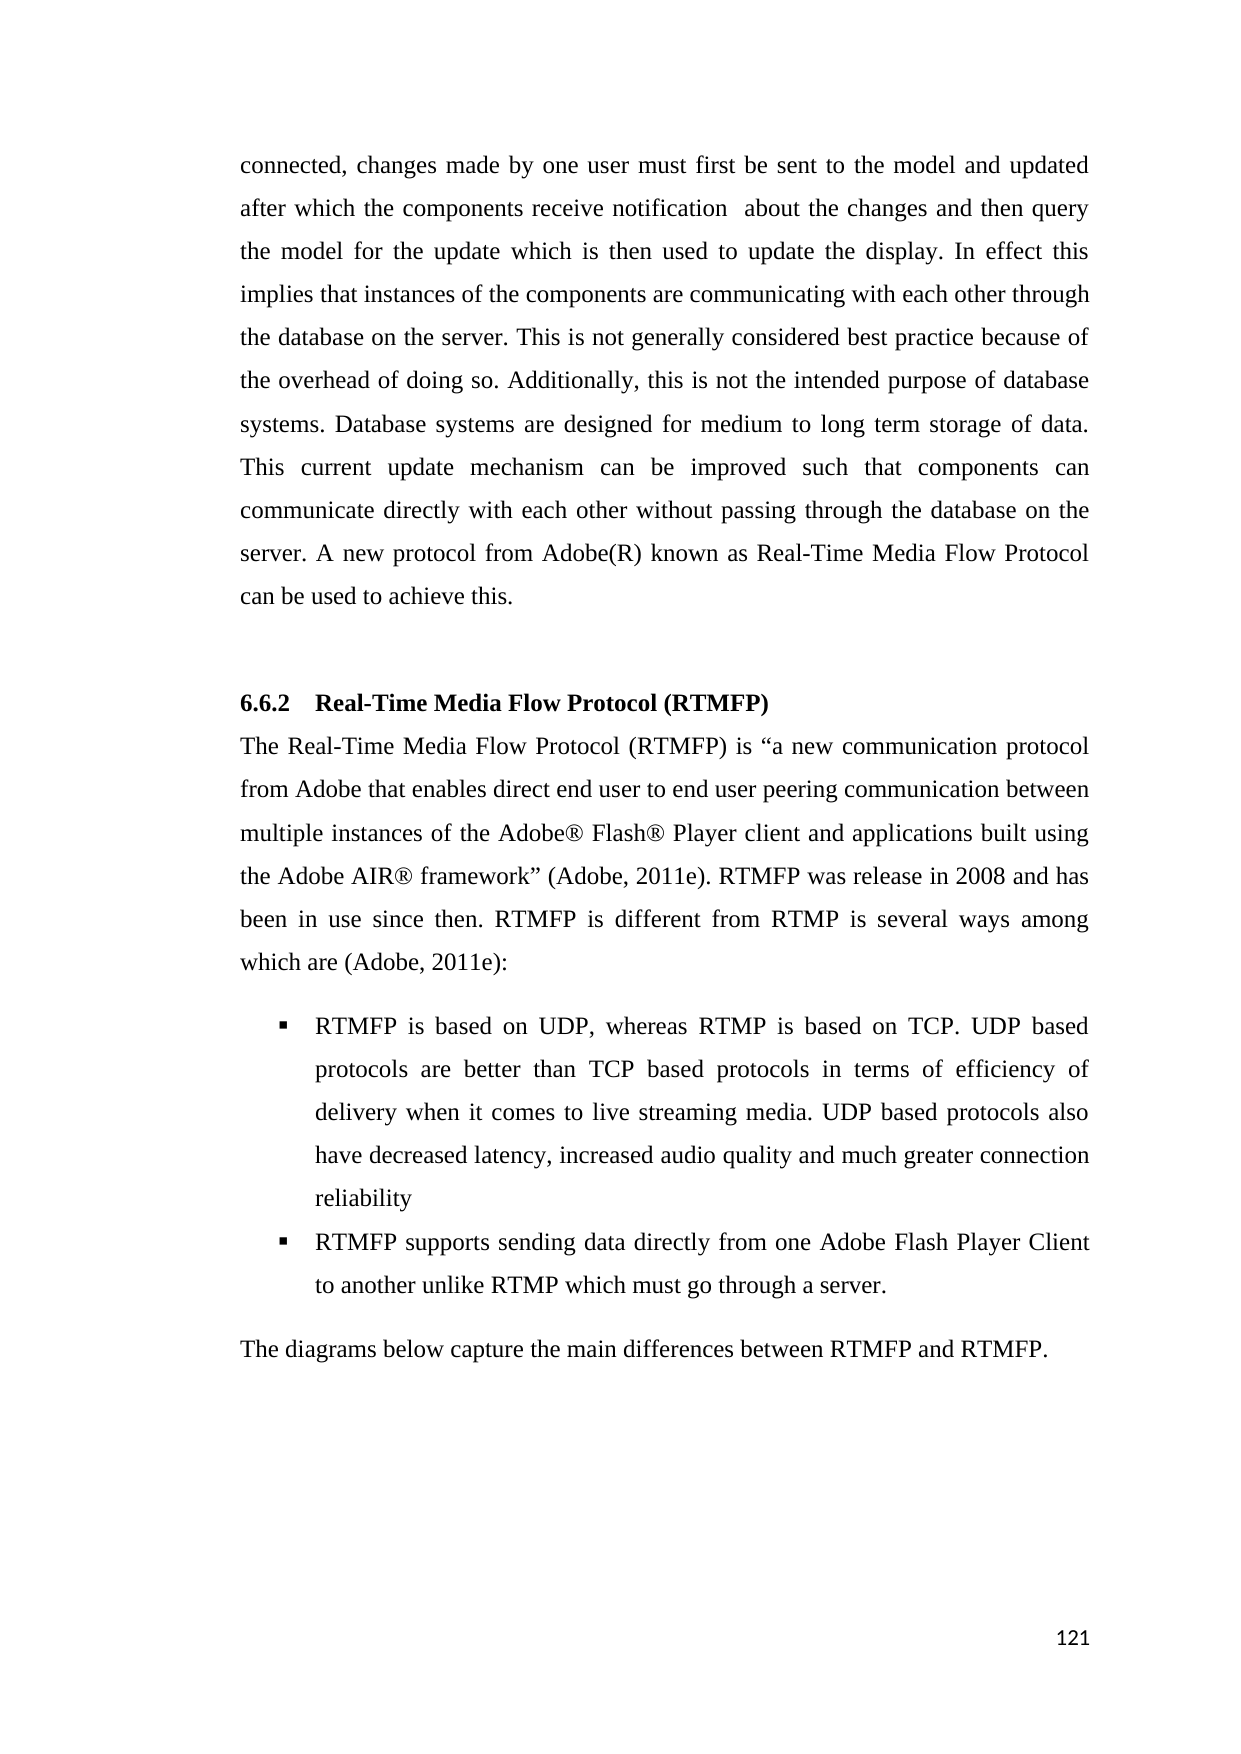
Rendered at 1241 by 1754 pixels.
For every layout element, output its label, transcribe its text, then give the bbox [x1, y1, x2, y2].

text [240, 150, 1090, 610]
text The diagrams below capture the main differences between RTMFP and RTMFP. [240, 1334, 1090, 1362]
list RTMFP supports sending data directly from one Adobe Flash Player Client to another unlike RTMP which must go through a server. [277, 1227, 1090, 1298]
list RTMFP is based on UDP, whereas RTMP is based on TCP. UDP based protocols are better than TCP based protocols in terms of efficiency of delivery when it comes to live streaming media. UDP based protocols also have decreased latency, increased audio quality and much greater connection reliability [277, 1011, 1090, 1212]
subtitle 6.6.2 Real-Time Media Flow Protocol (RTMFP) [240, 645, 1090, 717]
text The Real-Time Media Flow Protocol (RTMFP) is “a new communication protocol from Adobe that enables direct end user to end user peering communication between multiple instances of the Adobe® Flash® Player client and applications built using the Adobe AIR® framework” (Adobe, 2011e). RTMFP was release in 2008 and has been in use since then. RTMFP is different from RTMP is several ways among which are (Adobe, 2011e): [240, 731, 1090, 976]
